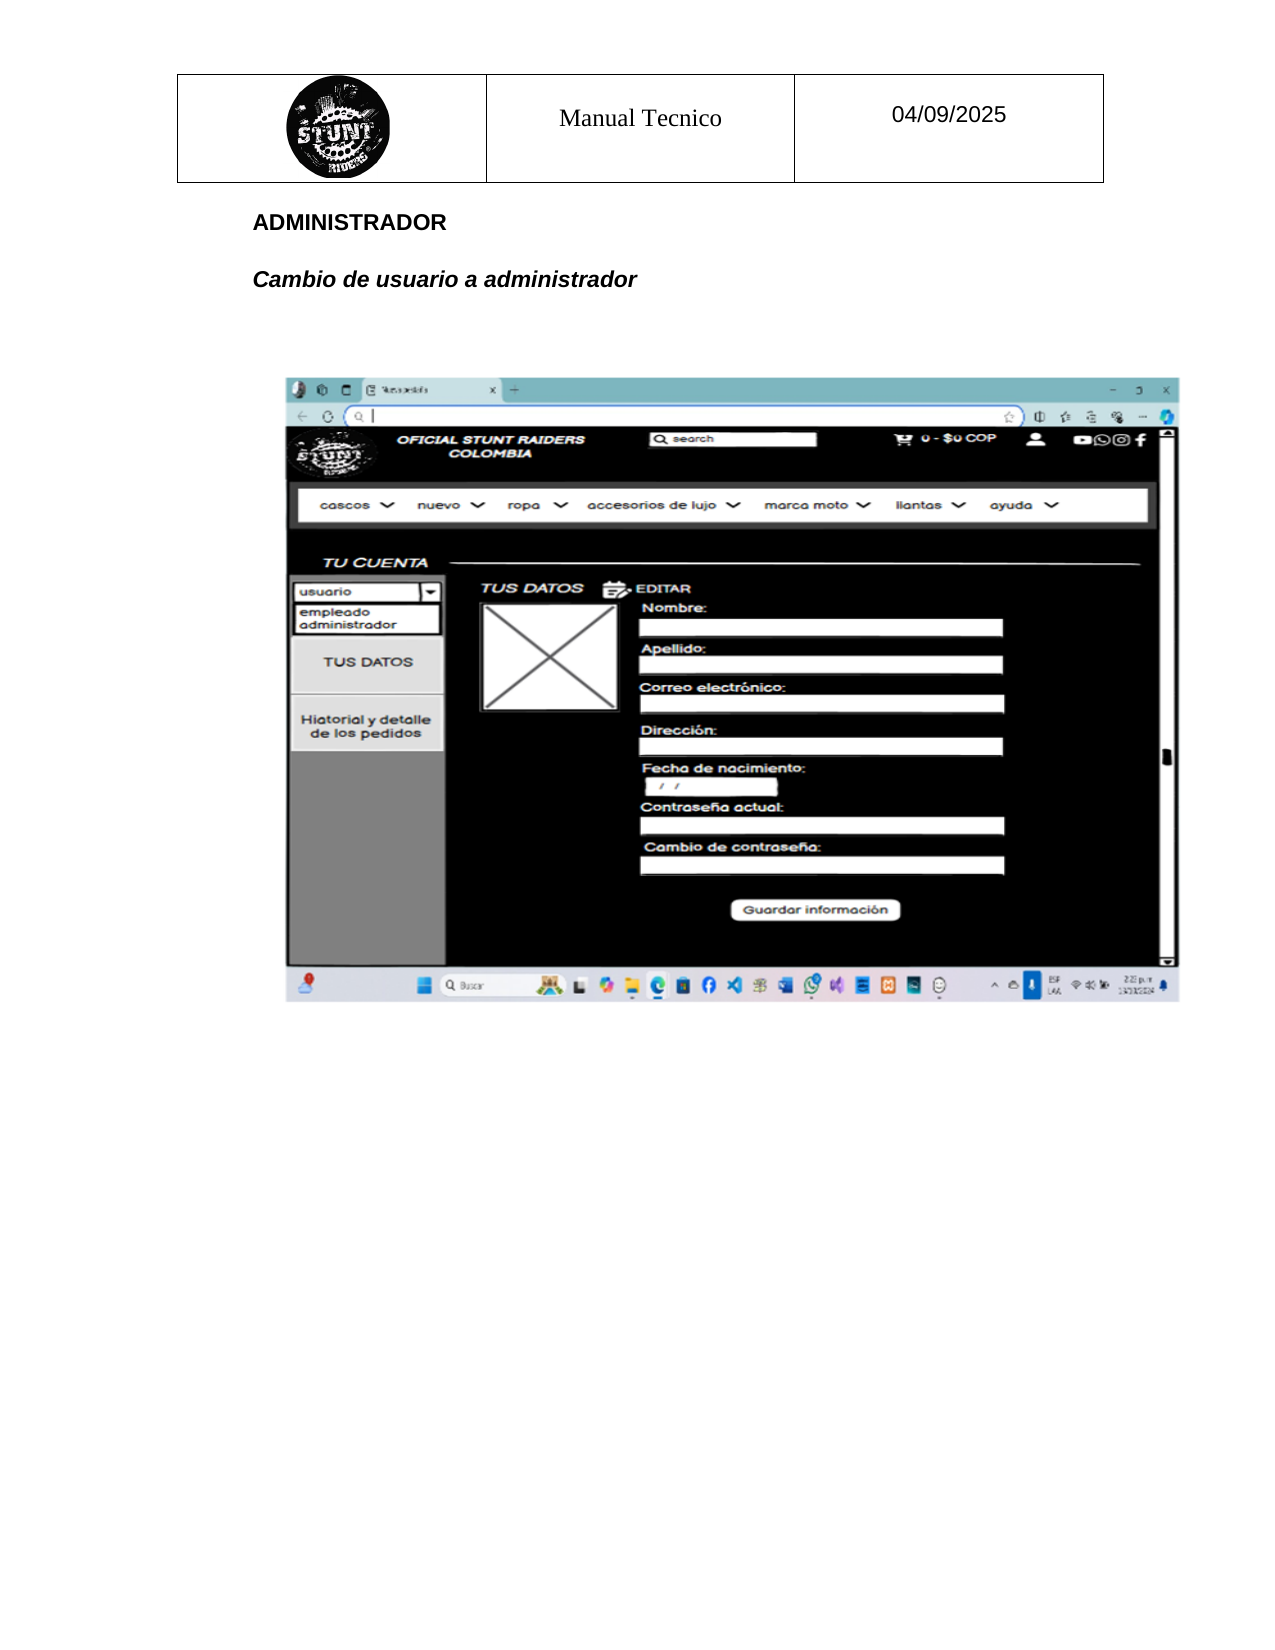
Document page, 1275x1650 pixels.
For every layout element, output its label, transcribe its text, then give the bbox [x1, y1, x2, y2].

subtitle ADMINISTRADOR [177, 209, 1098, 235]
picture [252, 368, 1193, 1006]
picture [283, 75, 390, 178]
subtitle Cambio de usuario a administrador [177, 266, 1098, 292]
